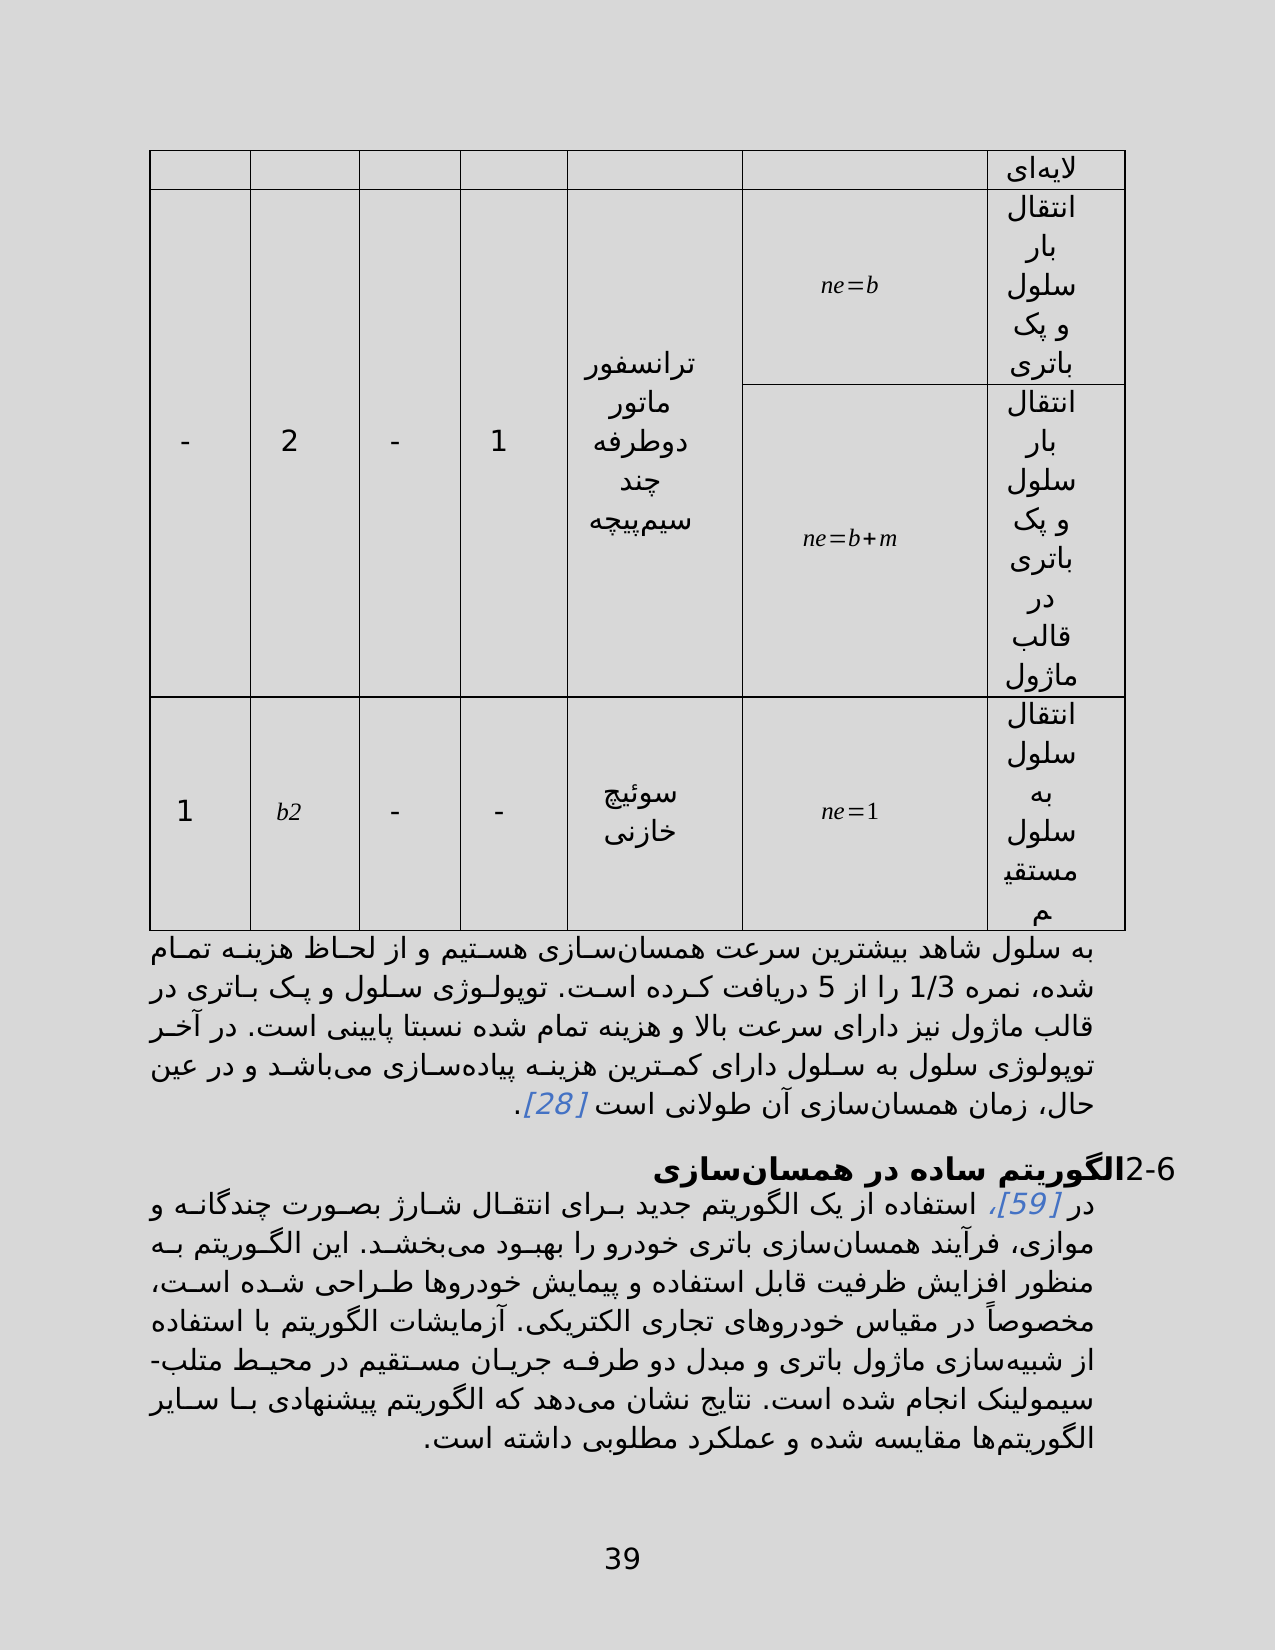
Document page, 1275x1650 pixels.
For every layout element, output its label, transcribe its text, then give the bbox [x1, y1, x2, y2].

table_cell - [151, 190, 250, 696]
table_cell - [360, 698, 460, 930]
table_cell انتقال بار سلول و پک باتری [988, 190, 1124, 384]
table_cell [988, 151, 1124, 189]
table_cell [743, 190, 987, 384]
table_cell ترانسفورماتور دوطرفه چند سیم‌پیچه [568, 190, 742, 696]
table_cell 2 [251, 190, 359, 696]
table_cell - [360, 190, 460, 696]
table_cell [743, 698, 987, 930]
table_cell 1 [461, 190, 567, 696]
table_cell 1 [151, 698, 250, 930]
table_cell [743, 385, 987, 696]
table_cell b2 [251, 698, 359, 930]
text الگوریتم ساده در همسان‌سازی [150, 1151, 1125, 1188]
table_cell سوئیچ خازنی [568, 698, 742, 930]
table_cell انتقال سلول به سلول مستقیم [988, 698, 1124, 930]
table_cell انتقال بار سلول و پک باتری در قالب ماژول [988, 385, 1124, 696]
table_cell - [461, 698, 567, 930]
text در [59]، استفاده از یک الگوریتم جدید برای انتقال شارژ بصورت چندگانه و موازی، فرآیند همسان‌سازی باتری خودرو را بهبود می‌بخشد. این الگوریتم به منظور افزایش ظرفیت قابل استفاده و پیمایش خودروها طراحی شده است، مخصوصاً در مقیاس خودروهای تجاری الکتریکی. آزمایشات الگوریتم با استفاده از شبیه‌سازی ماژول باتری و مبدل دو طرفه جریان مستقیم در محیط متلب-سیمولینک انجام شده است. نتایج نشان می‌دهد که الگوریتم پیشنهادی با سایر الگوریتم‌ها مقایسه شده و عملکرد مطلوبی داشته است. [150, 1188, 1095, 1455]
table_cell [743, 151, 987, 189]
text به سلول شاهد بیشترین سرعت همسان‌سازی هستیم و از لحاظ هزینه تمام شده، نمره 1/3 را از 5 دریافت کرده است. توپولوژی سلول و پک باتری در قالب ماژول نیز دارای سرعت بالا و هزینه تمام شده نسبتا پایینی است. در آخر توپولوژی سلول به سلول دارای کمترین هزینه پیاده‌سازی می‌باشد و در عین حال،‌ زمان همسان‌سازی آن طولانی است [28]. [150, 931, 1095, 1121]
